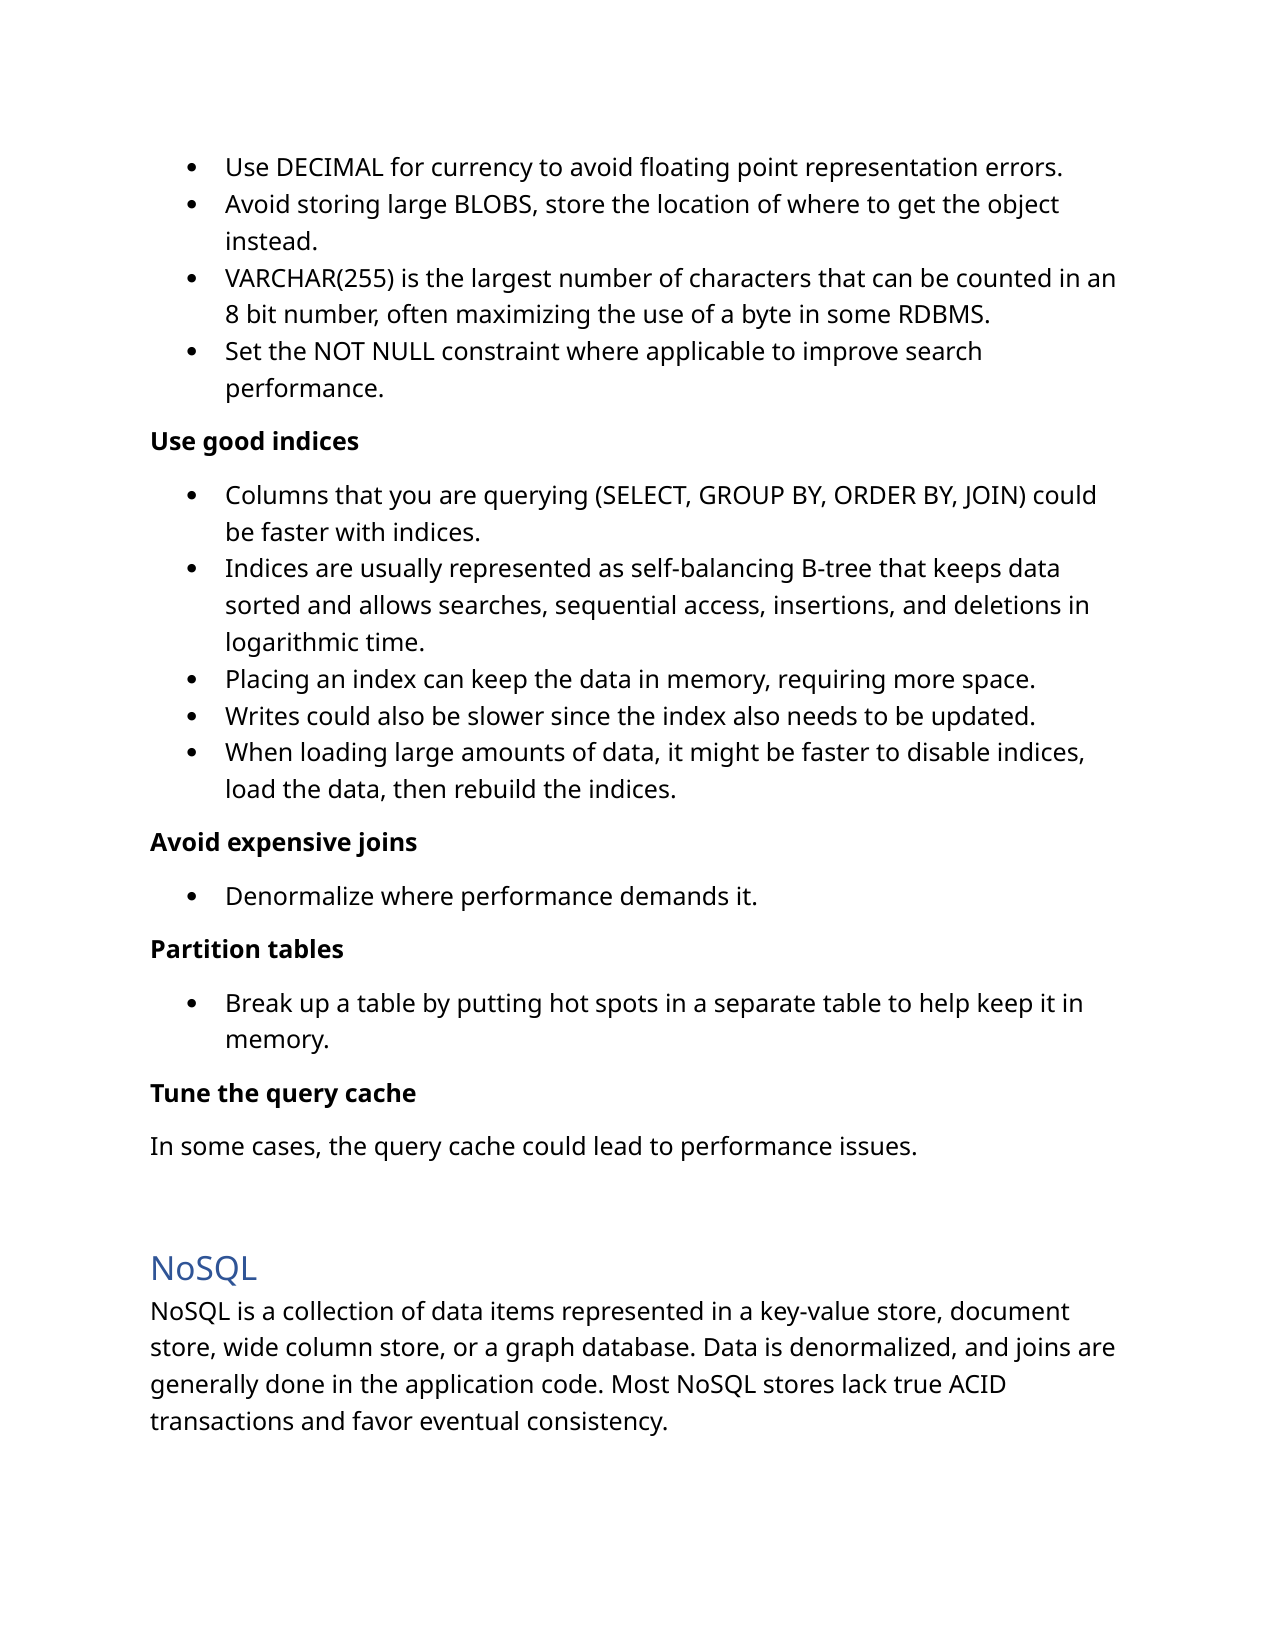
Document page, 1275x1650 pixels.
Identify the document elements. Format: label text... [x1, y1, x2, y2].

list Use DECIMAL for currency to avoid floating point representation errors. [187, 150, 1125, 184]
text Avoid expensive joins [150, 825, 1125, 859]
text NoSQL is a collection of data items represented in a key-value store, document store, wide column store, or a graph database. Data is denormalized, and joins are generally done in the application code. Most NoSQL stores lack true ACID transactions and favor eventual consistency. [150, 1293, 1125, 1438]
list Set the NOT NULL constraint where applicable to improve search performance. [187, 334, 1125, 405]
list Break up a table by putting hot spots in a separate table to help keep it in memory. [187, 985, 1125, 1056]
list Indices are usually represented as self-balancing B-tree that keeps data sorted and allows searches, sequential access, insertions, and deletions in logarithmic time. [187, 551, 1125, 659]
list Writes could also be slower since the index also needs to be updated. [187, 698, 1125, 732]
list Placing an index can keep the data in memory, requiring more space. [187, 661, 1125, 695]
text In some cases, the query cache could lead to performance issues. [150, 1129, 1125, 1163]
text Tune the query cache [150, 1076, 1125, 1110]
subtitle NoSQL [150, 1244, 1125, 1290]
text Partition tables [150, 932, 1125, 966]
text Use good indices [150, 424, 1125, 458]
list When loading large amounts of data, it might be faster to disable indices, load the data, then rebuild the indices. [187, 735, 1125, 806]
list Denormalize where performance demands it. [187, 878, 1125, 913]
list VARCHAR(255) is the largest number of characters that can be counted in an 8 bit number, often maximizing the use of a byte in some RDBMS. [187, 260, 1125, 331]
list Avoid storing large BLOBS, store the location of where to get the object instead. [187, 187, 1125, 258]
list Columns that you are querying (SELECT, GROUP BY, ORDER BY, JOIN) could be faster with indices. [187, 477, 1125, 548]
